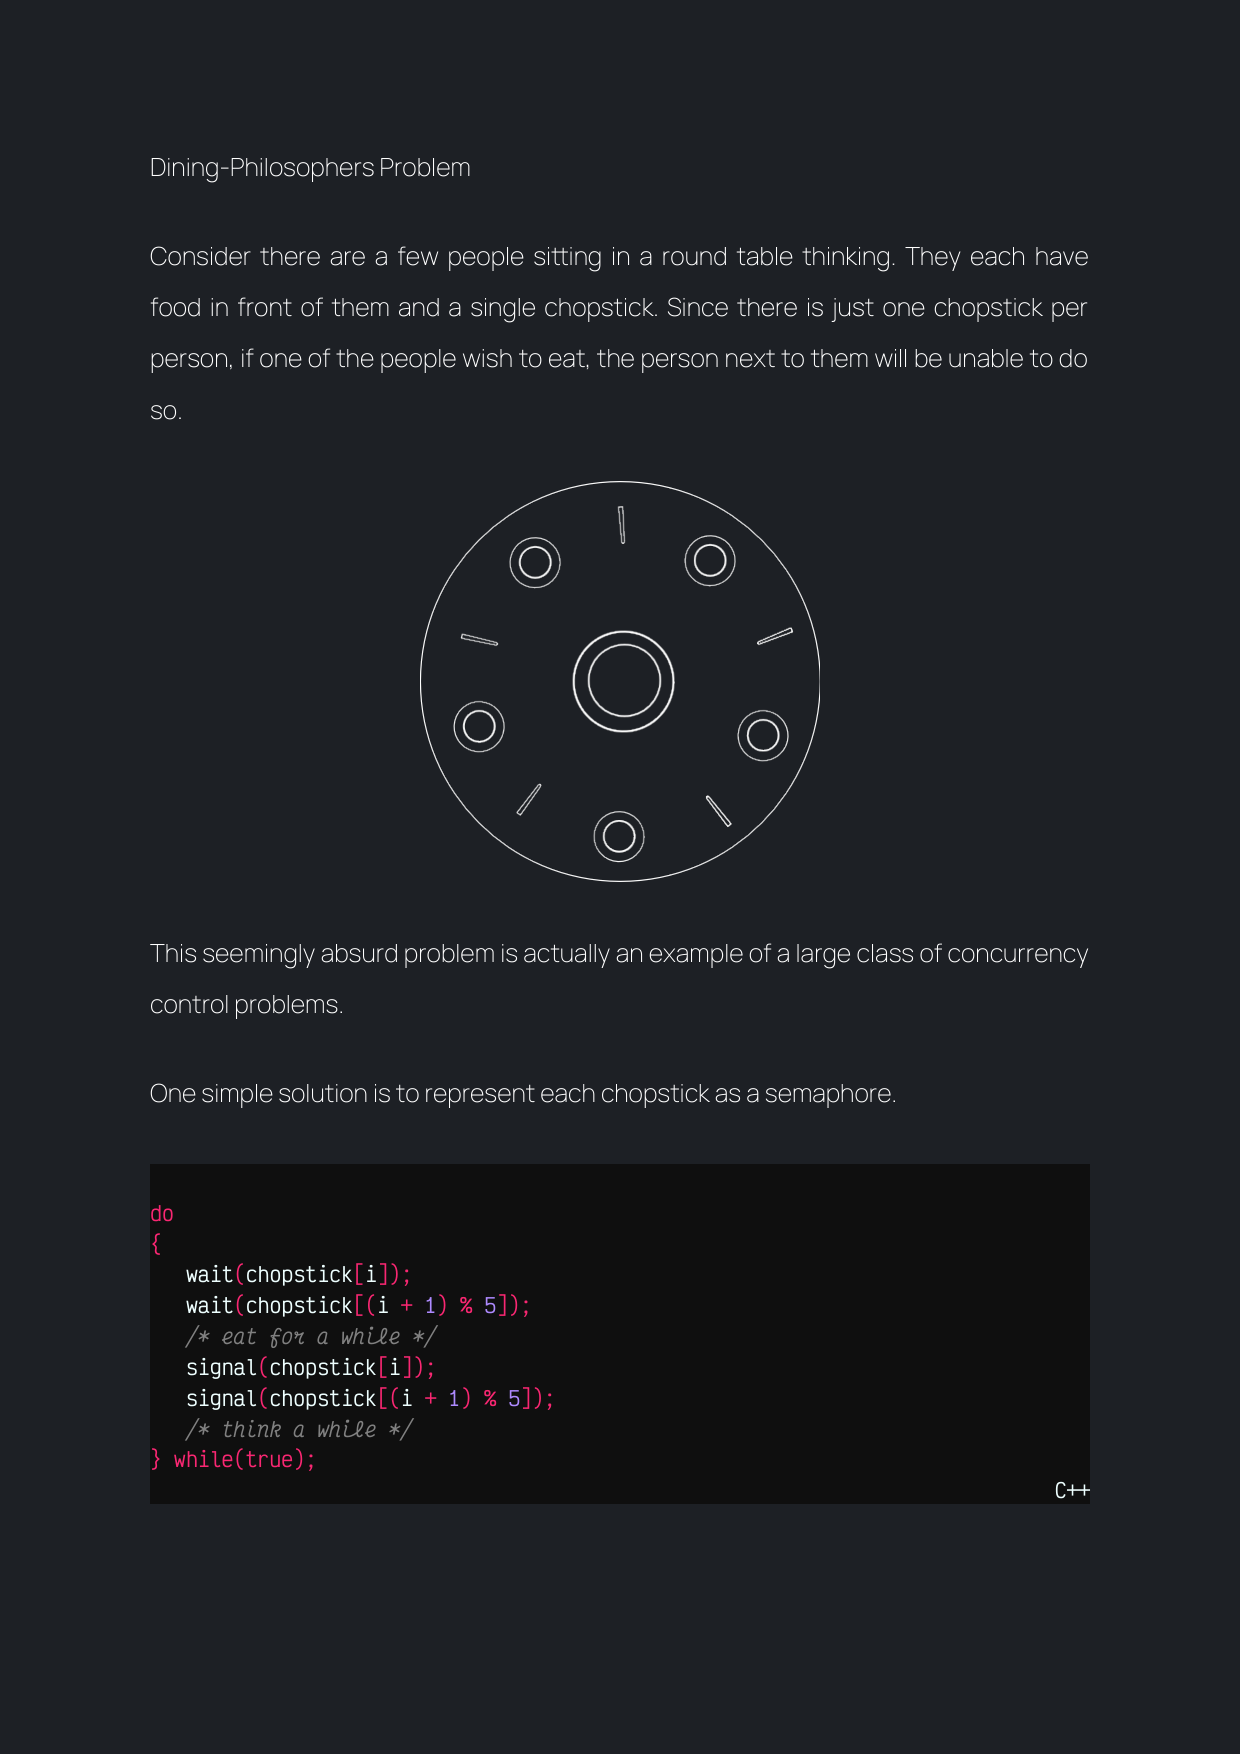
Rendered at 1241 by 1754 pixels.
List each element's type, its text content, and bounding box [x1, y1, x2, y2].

text do { wait(chopstick[i]); wait(chopstick[(i + 1) % 5]); /* eat for a while */ signal(chopstick[i]); signal(chopstick[(i + 1) % 5]); /* think a while */ } while(true); [150, 1195, 1090, 1473]
text Consider there are a few people sitting in a round table thinking. They each have food in front of them and a single chopstick. Since there is just one chopstick per person, if one of the people wish to eat, the person next to them will be unable to do so. [150, 239, 1090, 427]
picture [420, 481, 820, 882]
text C++ [150, 1473, 1090, 1504]
text One simple solution is to represent each chopstick as a semaphore. [150, 1076, 1090, 1110]
text This seemingly absurd problem is actually an example of a large class of concurrency control problems. [150, 936, 1090, 1021]
subtitle Dining-Philosophers Problem [150, 150, 1090, 184]
